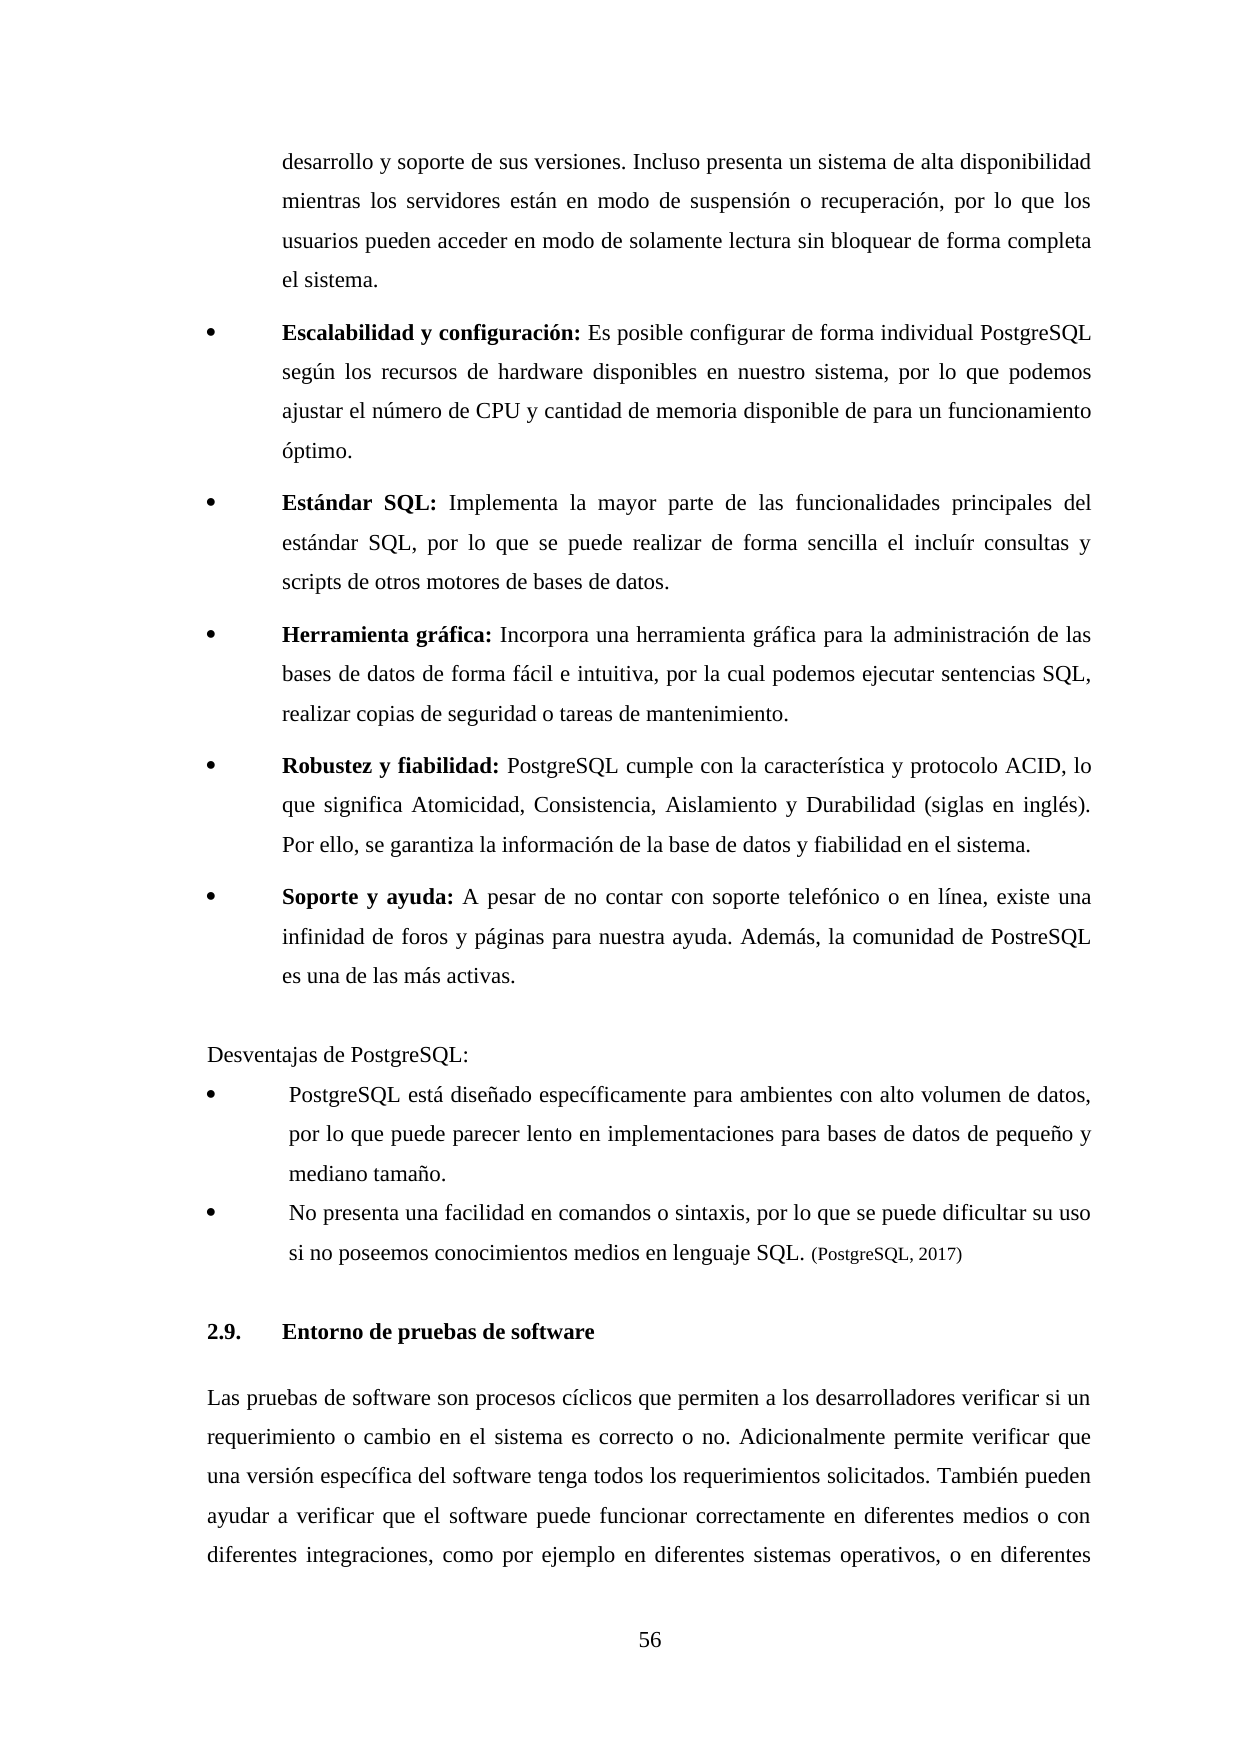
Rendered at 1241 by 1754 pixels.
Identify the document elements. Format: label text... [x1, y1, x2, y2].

list Robustez y fiabilidad: PostgreSQL cumple con la característica y protocolo ACID, lo que significa Atomicidad, Consistencia, Aislamiento y Durabilidad (siglas en inglés). Por ello, se garantiza la información de la base de datos y fiabilidad en el sistema. [207, 752, 1092, 857]
text Desventajas de PostgreSQL: [207, 1041, 1092, 1068]
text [207, 1383, 1092, 1568]
list Escalabilidad y configuración: Es posible configurar de forma individual PostgreSQL según los recursos de hardware disponibles en nuestro sistema, por lo que podemos ajustar el número de CPU y cantidad de memoria disponible de para un funcionamiento óptimo. [207, 318, 1092, 463]
list Soporte y ayuda: A pesar de no contar con soporte telefónico o en línea, existe una infinidad de foros y páginas para nuestra ayuda. Además, la comunidad de PostreSQL es una de las más activas. [207, 883, 1092, 989]
list Estándar SQL: Implementa la mayor parte de las funcionalidades principales del estándar SQL, por lo que se puede realizar de forma sencilla el incluír consultas y scripts de otros motores de bases de datos. [207, 489, 1092, 595]
list Herramienta gráfica: Incorpora una herramienta gráfica para la administración de las bases de datos de forma fácil e intuitiva, por la cual podemos ejecutar sentencias SQL, realizar copias de seguridad o tareas de mantenimiento. [207, 621, 1092, 726]
list PostgreSQL está diseñado específicamente para ambientes con alto volumen de datos, por lo que puede parecer lento en implementaciones para bases de datos de pequeño y mediano tamaño. [207, 1081, 1092, 1186]
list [207, 148, 1092, 292]
subtitle Entorno de pruebas de software [207, 1318, 1092, 1344]
list No presenta una facilidad en comandos o sintaxis, por lo que se puede dificultar su uso si no poseemos conocimientos medios en lenguaje SQL. (PostgreSQL, 2017) [207, 1199, 1092, 1265]
